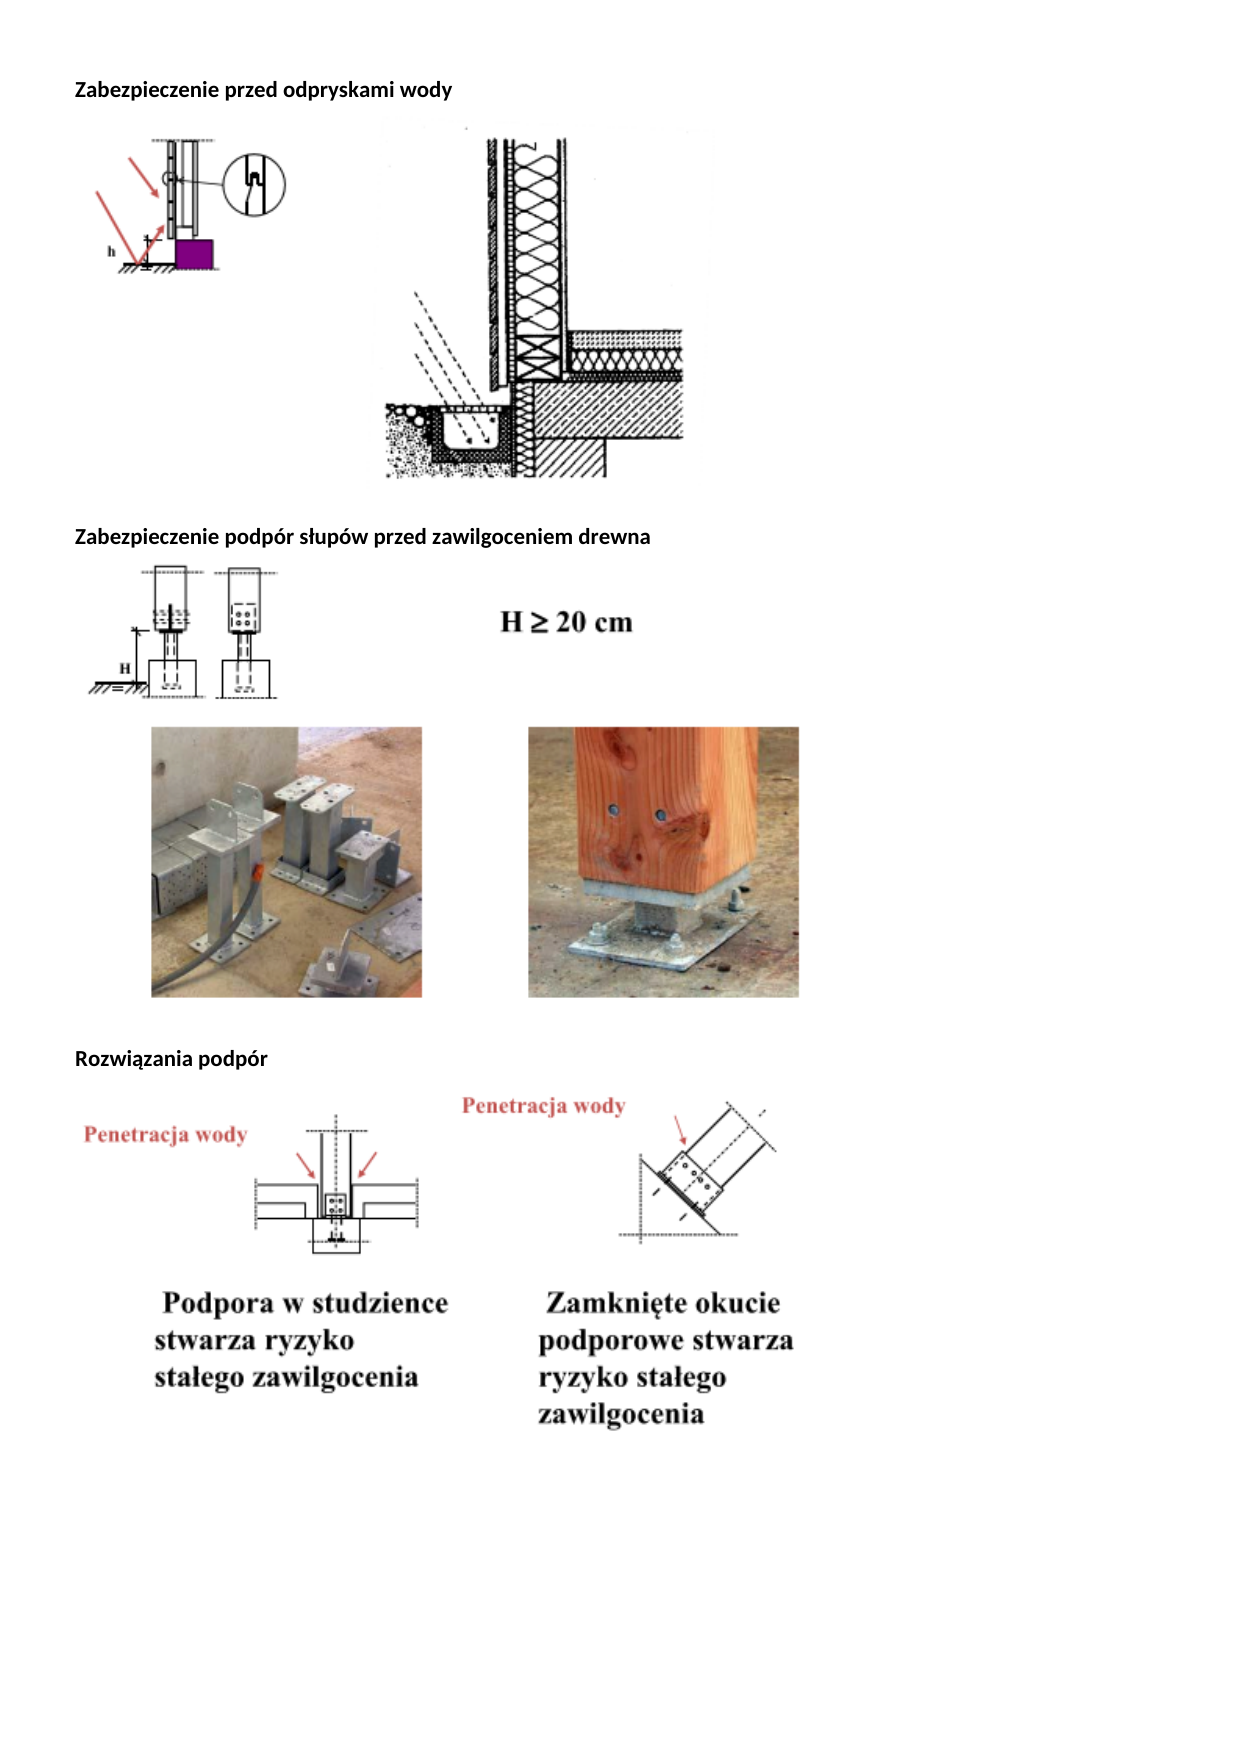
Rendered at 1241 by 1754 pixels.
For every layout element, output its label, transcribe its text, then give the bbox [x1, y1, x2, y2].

text Zabezpieczenie podpór słupów przed zawilgoceniem drewna [75, 522, 1165, 550]
picture [75, 552, 818, 1012]
picture [75, 105, 718, 490]
picture [75, 1074, 822, 1445]
text Rozwiązania podpór [75, 1044, 1165, 1072]
text Zabezpieczenie przed odpryskami wody [75, 75, 1165, 103]
